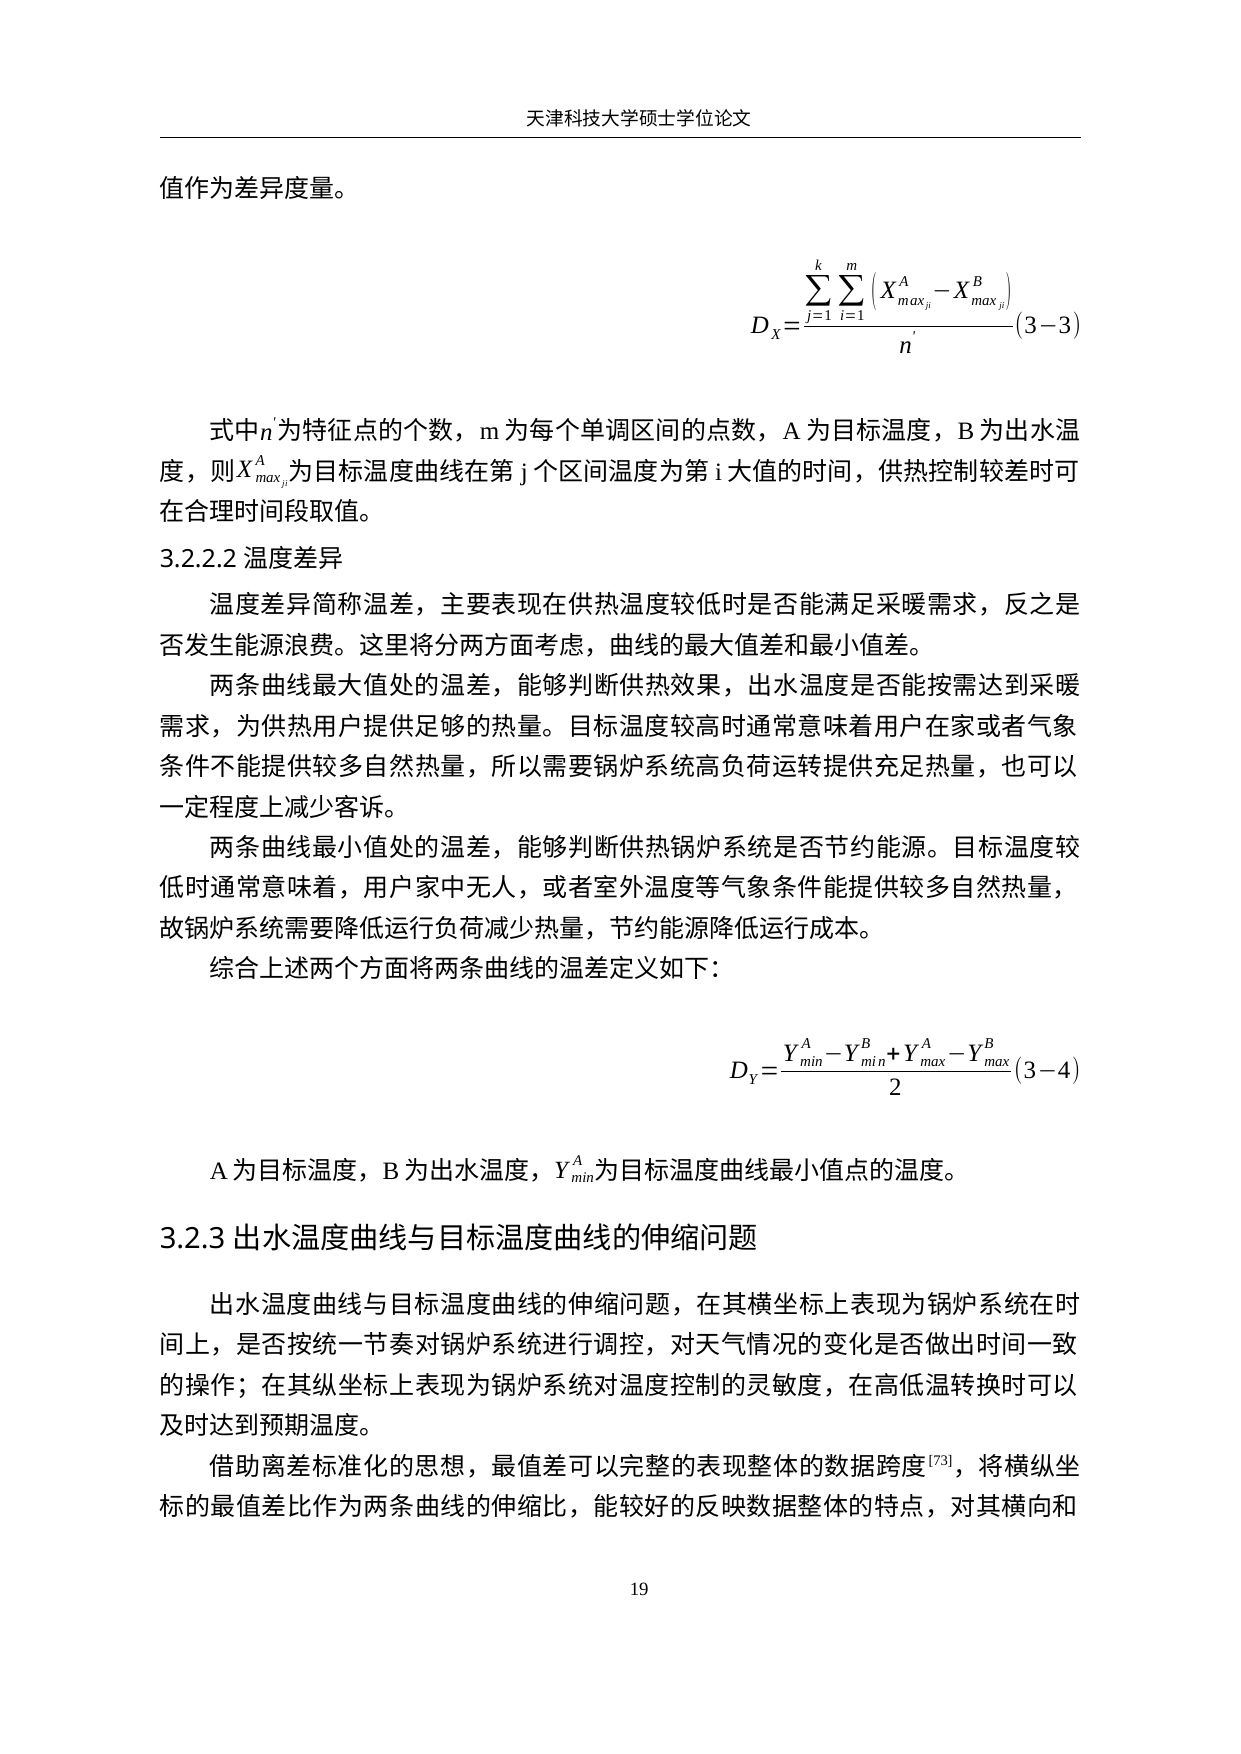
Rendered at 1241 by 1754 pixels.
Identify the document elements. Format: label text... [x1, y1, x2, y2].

text 温度差异简称温差，主要表现在供热温度较低时是否能满足采暖需求，反之是否发生能源浪费。这里将分两方面考虑，曲线的最大值差和最小值差。 [159, 583, 1081, 664]
text A为目标温度，B为出水温度，为目标温度曲线最小值点的温度。 [159, 1149, 1081, 1189]
text 综合上述两个方面将两条曲线的温差定义如下： [159, 947, 1081, 987]
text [159, 166, 1081, 207]
text 两条曲线最小值处的温差，能够判断供热锅炉系统是否节约能源。目标温度较低时通常意味着，用户家中无人，或者室外温度等气象条件能提供较多自然热量，故锅炉系统需要降低运行负荷减少热量，节约能源降低运行成本。 [159, 825, 1081, 947]
text 出水温度曲线与目标温度曲线的伸缩问题，在其横坐标上表现为锅炉系统在时间上，是否按统一节奏对锅炉系统进行调控，对天气情况的变化是否做出时间一致的操作；在其纵坐标上表现为锅炉系统对温度控制的灵敏度，在高低温转换时可以及时达到预期温度。 [159, 1282, 1081, 1444]
subtitle 3.2.3 出水温度曲线与目标温度曲线的伸缩问题 [159, 1195, 1081, 1276]
subtitle 3.2.2.2 温度差异 [159, 536, 1081, 577]
text 两条曲线最大值处的温差，能够判断供热效果，出水温度是否能按需达到采暖需求，为供热用户提供足够的热量。目标温度较高时通常意味着用户在家或者气象条件不能提供较多自然热量，所以需要锅炉系统高负荷运转提供充足热量，也可以一定程度上减少客诉。 [159, 664, 1081, 825]
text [159, 1444, 1081, 1525]
text 式中为特征点的个数，m为每个单调区间的点数，A为目标温度，B为出水温度，则为目标温度曲线在第j个区间温度为第i大值的时间，供热控制较差时可在合理时间段取值。 [159, 409, 1081, 530]
